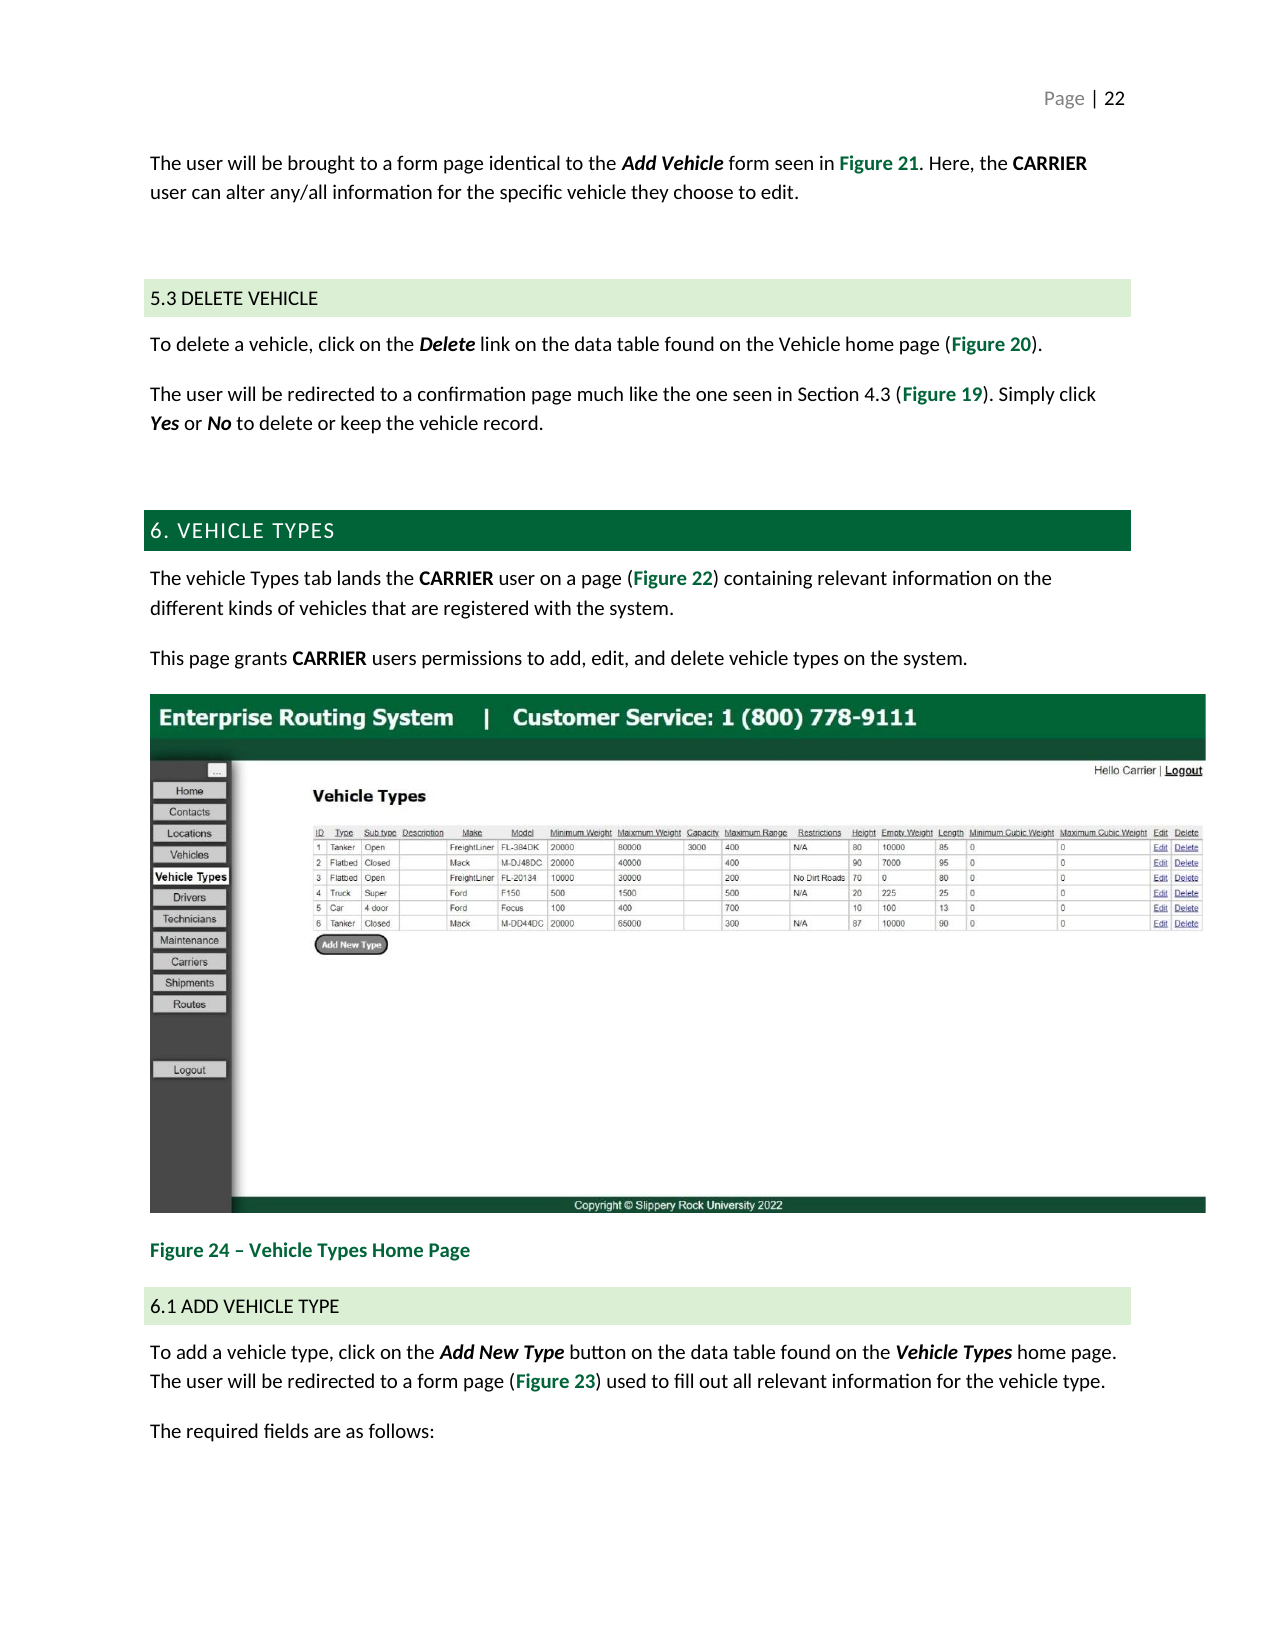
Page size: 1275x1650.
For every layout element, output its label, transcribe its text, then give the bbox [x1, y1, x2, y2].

text The user will be redirected to a confirmation page much like the one seen in Section 4.3 (Figure 19). Simply click Yes or No to delete or keep the vehicle record. [150, 381, 1125, 436]
text To delete a vehicle, click on the Delete link on the data table found on the Vehicle home page (Figure 20). [150, 331, 1125, 357]
text The vehicle Types tab lands the CARRIER user on a page (Figure 22) containing relevant information on the different kinds of vehicles that are registered with the system. [150, 566, 1125, 620]
text 6.1 ADD VEHICLE TYPE [150, 1294, 1125, 1319]
subtitle 6. Vehicle types [150, 517, 1125, 545]
text Figure 24 – Vehicle Types Home Page [150, 1237, 1125, 1263]
text To add a vehicle type, click on the Add New Type button on the data table found on the Vehicle Types home page. The user will be redirected to a form page (Figure 23) used to fill out all relevant information for the vehicle type. [150, 1339, 1125, 1394]
text This page grants CARRIER users permissions to add, edit, and delete vehicle types on the system. [150, 645, 1125, 670]
text 5.3 DELETE VEHICLE [150, 285, 1125, 311]
text The required fields are as follows: [150, 1418, 1125, 1444]
picture [150, 694, 1206, 1213]
text The user will be brought to a form page identical to the Add Vehicle form seen in Figure 21. Here, the CARRIER user can alter any/all information for the specific vehicle they choose to edit. [150, 150, 1125, 204]
